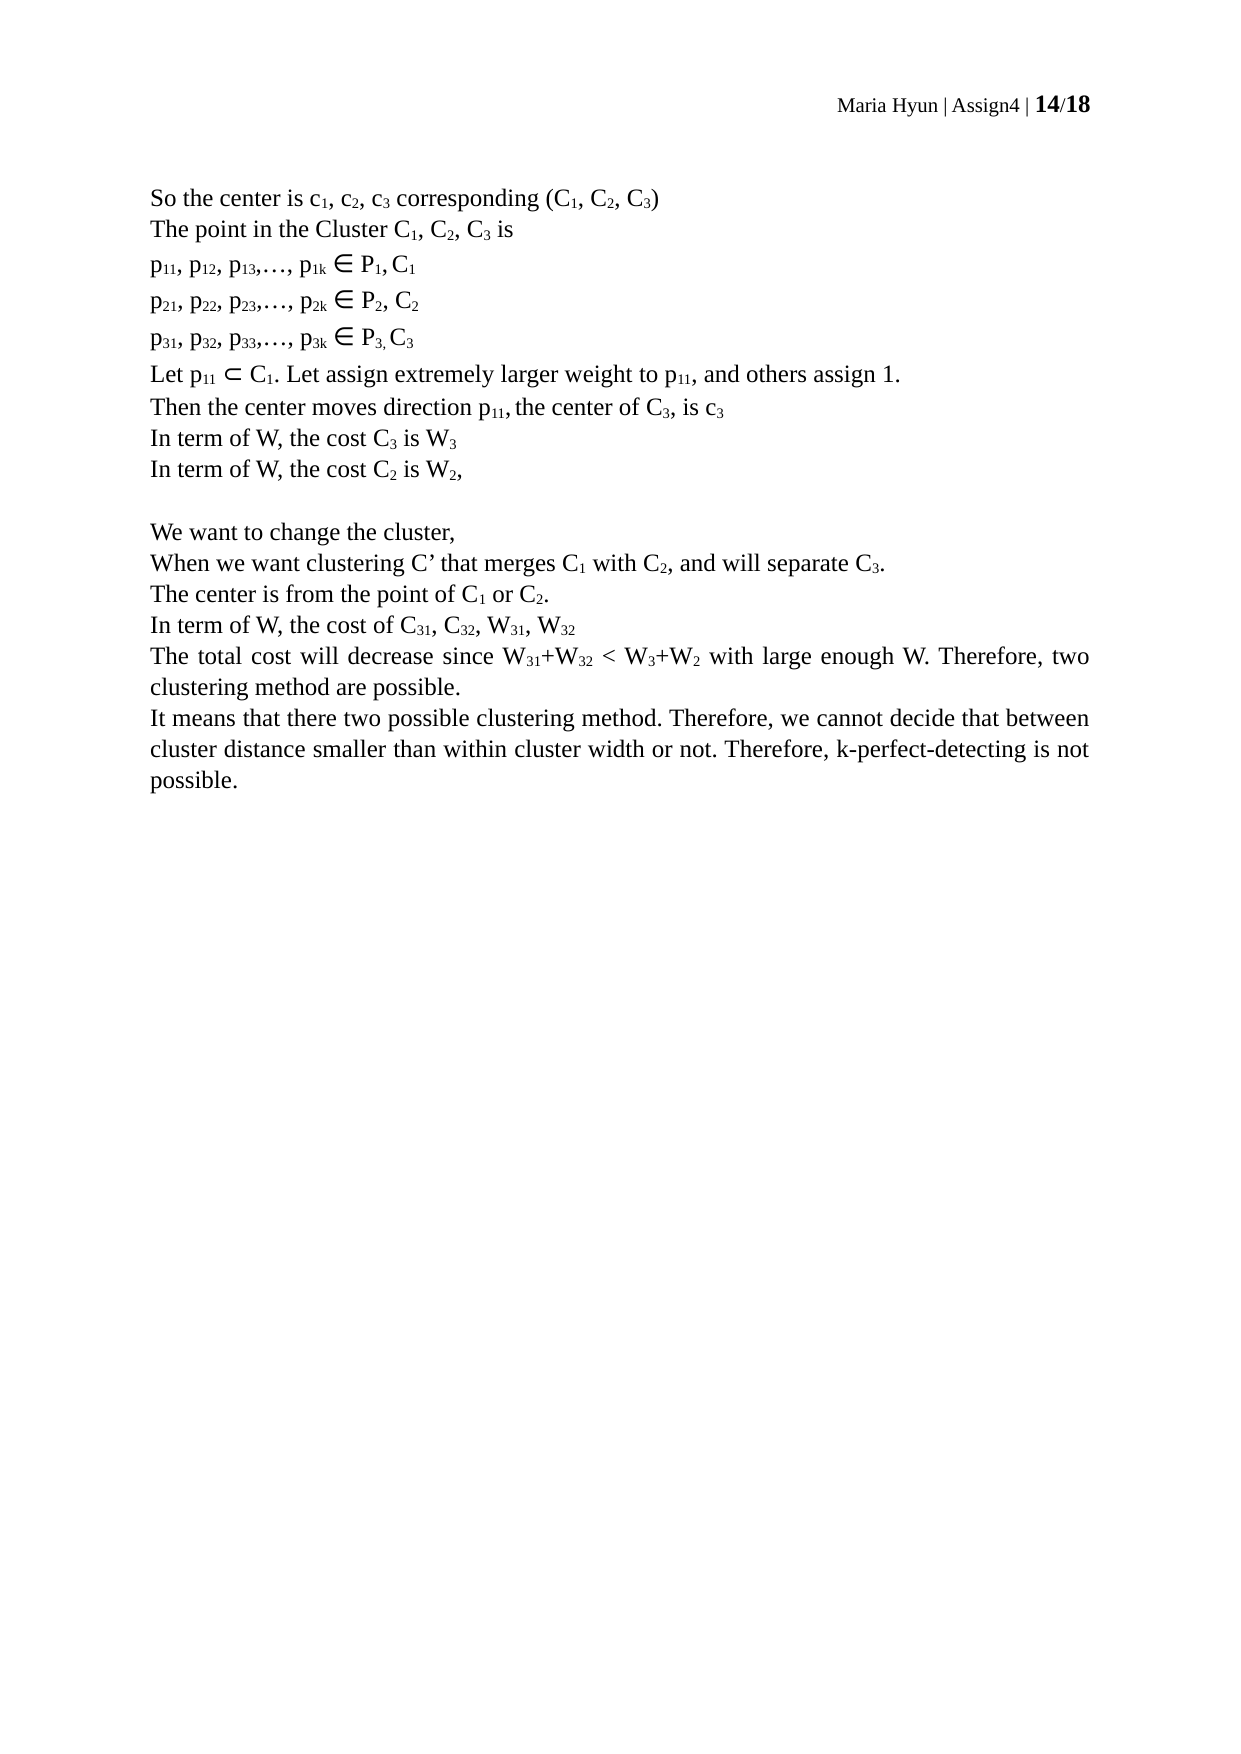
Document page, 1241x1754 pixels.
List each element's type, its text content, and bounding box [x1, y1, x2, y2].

text Let p11 ⊂ C1. Let assign extremely larger weight to p11, and others assign 1. [150, 356, 1090, 390]
text When we want clustering C’ that merges C1 with C2, and will separate C3. [150, 548, 1090, 576]
text The total cost will decrease since W31+W32 < W3+W2 with large enough W. Therefore, two clustering method are possible. [150, 641, 1090, 701]
text We want to change the cluster, [150, 517, 1090, 545]
text The point in the Cluster C1, C2, C3 is [150, 214, 1090, 243]
text In term of W, the cost C3 is W3 [150, 423, 1090, 452]
text In term of W, the cost C2 is W2, [150, 454, 1090, 483]
text In term of W, the cost of C31, C32, W31, W32 [150, 610, 1090, 638]
text Then the center moves direction p11, the center of C3, is c3 [150, 392, 1090, 421]
text It means that there two possible clustering method. Therefore, we cannot decide that between cluster distance smaller than within cluster width or not. Therefore, k-perfect-detecting is not possible. [150, 703, 1090, 794]
text p11, p12, p13,…, p1k ∈ P1, C1 [150, 245, 1090, 279]
text p31, p32, p33,…, p3k ∈ P3, C3 [150, 319, 1090, 353]
text So the center is c1, c2, c3 corresponding (C1, C2, C3) [150, 183, 1090, 212]
text p21, p22, p23,…, p2k ∈ P2, C2 [150, 282, 1090, 316]
text The center is from the point of C1 or C2. [150, 579, 1090, 607]
